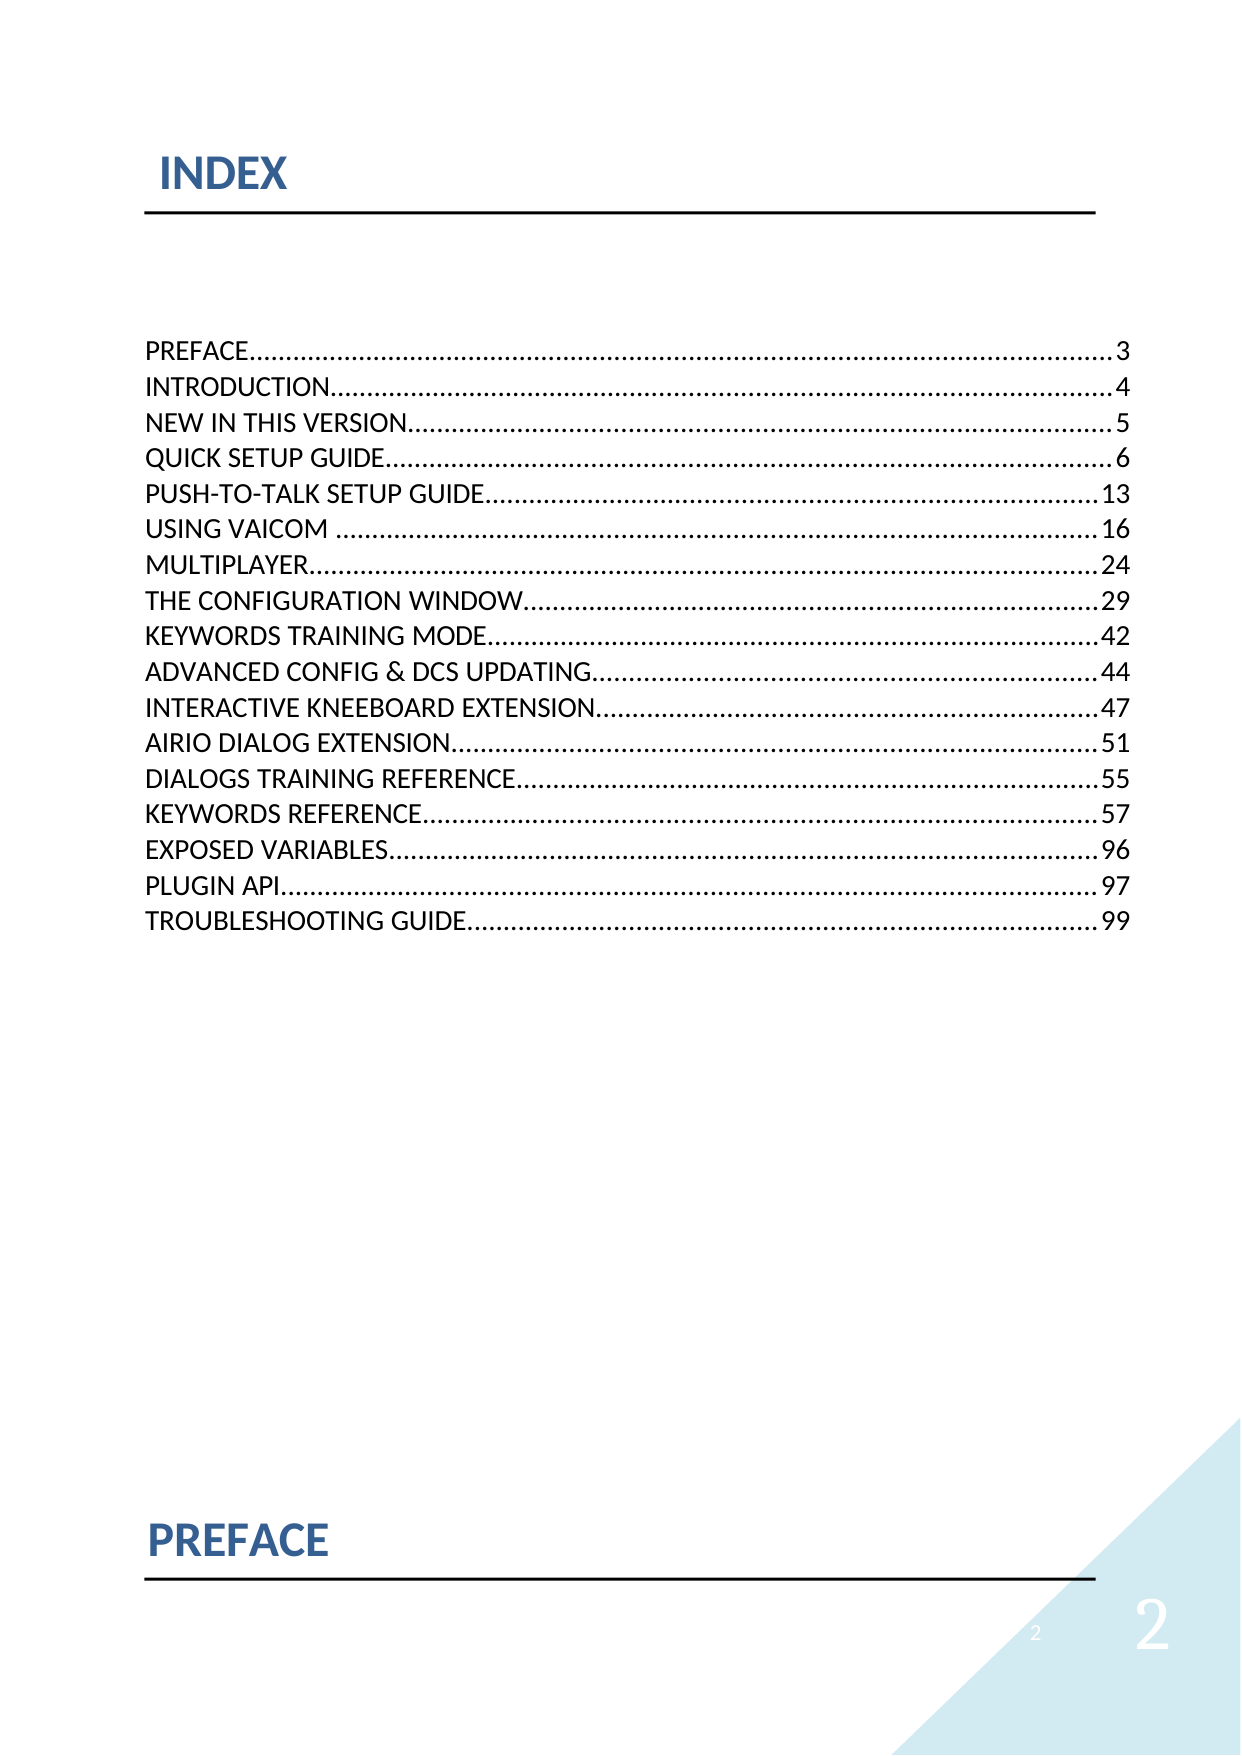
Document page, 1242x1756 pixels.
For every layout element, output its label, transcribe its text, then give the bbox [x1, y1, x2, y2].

subtitle INDEX [147, 142, 1131, 202]
subtitle PREFACE [147, 1508, 1131, 1568]
